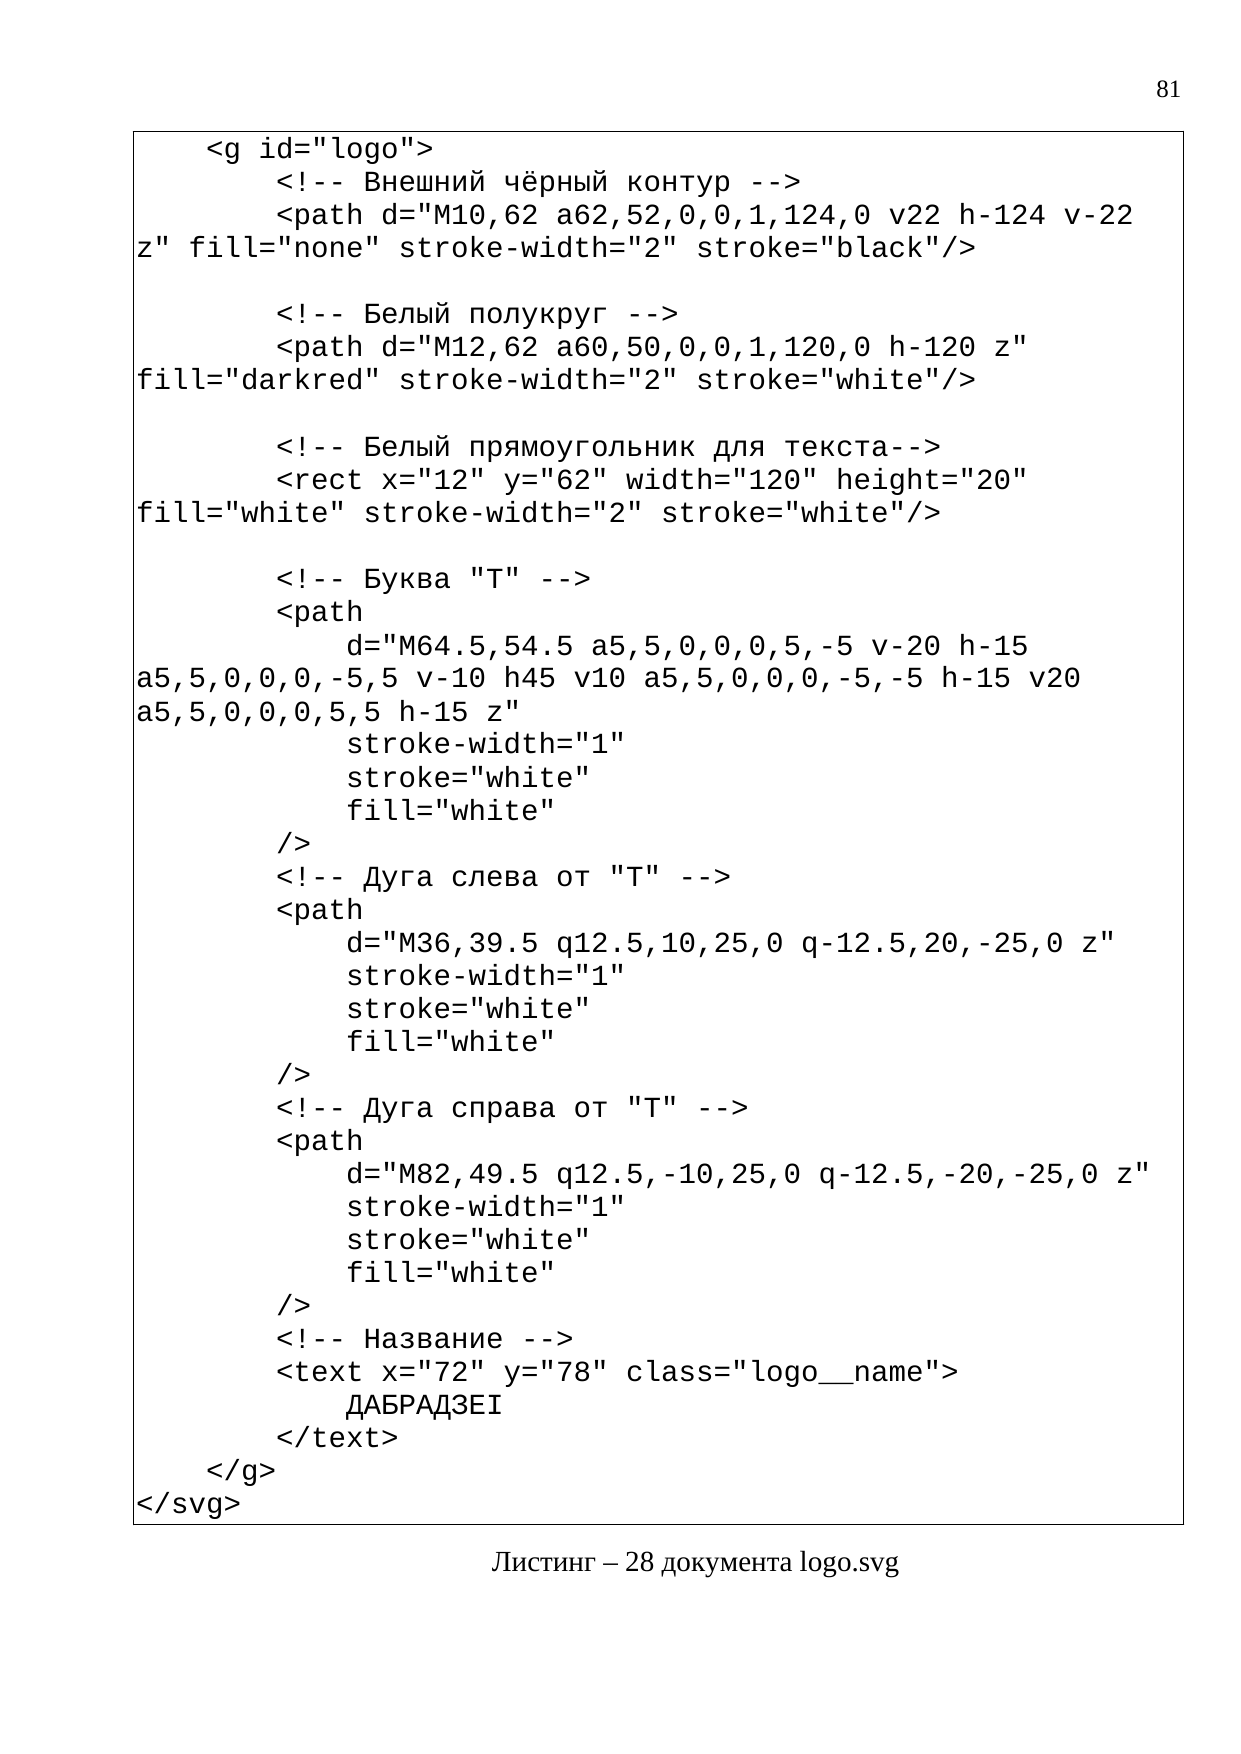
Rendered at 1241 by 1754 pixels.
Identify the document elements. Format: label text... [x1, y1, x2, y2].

text /> [136, 829, 1181, 862]
text d="M82,49.5 q12.5,-10,25,0 q-12.5,-20,-25,0 z" [136, 1159, 1181, 1192]
text <!-- Название --> [136, 1324, 1181, 1357]
text <!-- Белый прямоугольник для текста--> [136, 432, 1181, 465]
text d="M36,39.5 q12.5,10,25,0 q-12.5,20,-25,0 z" [136, 928, 1181, 961]
text <path d="M12,62 a60,50,0,0,1,120,0 h-120 z" fill="darkred" stroke-width="2" stroke="white"/> [136, 332, 1181, 398]
text stroke-width="1" [136, 961, 1181, 994]
text stroke="white" [136, 994, 1181, 1027]
text </text> [136, 1423, 1181, 1456]
text <!-- Буква "Т" --> [136, 564, 1181, 598]
text ДАБРАДЗЕІ [136, 1390, 1181, 1423]
text /> [136, 1060, 1181, 1093]
text stroke-width="1" [136, 1192, 1181, 1225]
text </svg> [134, 1486, 1183, 1524]
text Листинг – 28 документа logo.svg [136, 1544, 1181, 1578]
text <!-- Белый полукруг --> [136, 299, 1181, 332]
text <path [136, 598, 1181, 631]
text stroke="white" [136, 1225, 1181, 1258]
text </g> [136, 1456, 1181, 1486]
text <!-- Дуга справа от "Т" --> [136, 1093, 1181, 1126]
text <rect x="12" y="62" width="120" height="20" fill="white" stroke-width="2" stroke="white"/> [136, 465, 1181, 531]
text <path [136, 895, 1181, 928]
text fill="white" [136, 1258, 1181, 1291]
text d="M64.5,54.5 a5,5,0,0,0,5,-5 v-20 h-15 a5,5,0,0,0,-5,5 v-10 h45 v10 a5,5,0,0,0,-5,-5 h-15 v20 a5,5,0,0,0,5,5 h-15 z" [136, 631, 1181, 730]
text /> [136, 1291, 1181, 1324]
text fill="white" [136, 796, 1181, 829]
text <path d="M10,62 a62,52,0,0,1,124,0 v22 h-124 v-22 z" fill="none" stroke-width="2" stroke="black"/> [136, 200, 1181, 266]
text <g id="logo"> [134, 132, 1183, 167]
text fill="white" [136, 1027, 1181, 1060]
text <path [136, 1126, 1181, 1159]
text stroke-width="1" [136, 730, 1181, 763]
text stroke="white" [136, 763, 1181, 796]
text <!-- Внешний чёрный контур --> [136, 167, 1181, 200]
text <text x="72" y="78" class="logo__name"> [136, 1357, 1181, 1390]
text <!-- Дуга слева от "Т" --> [136, 862, 1181, 895]
